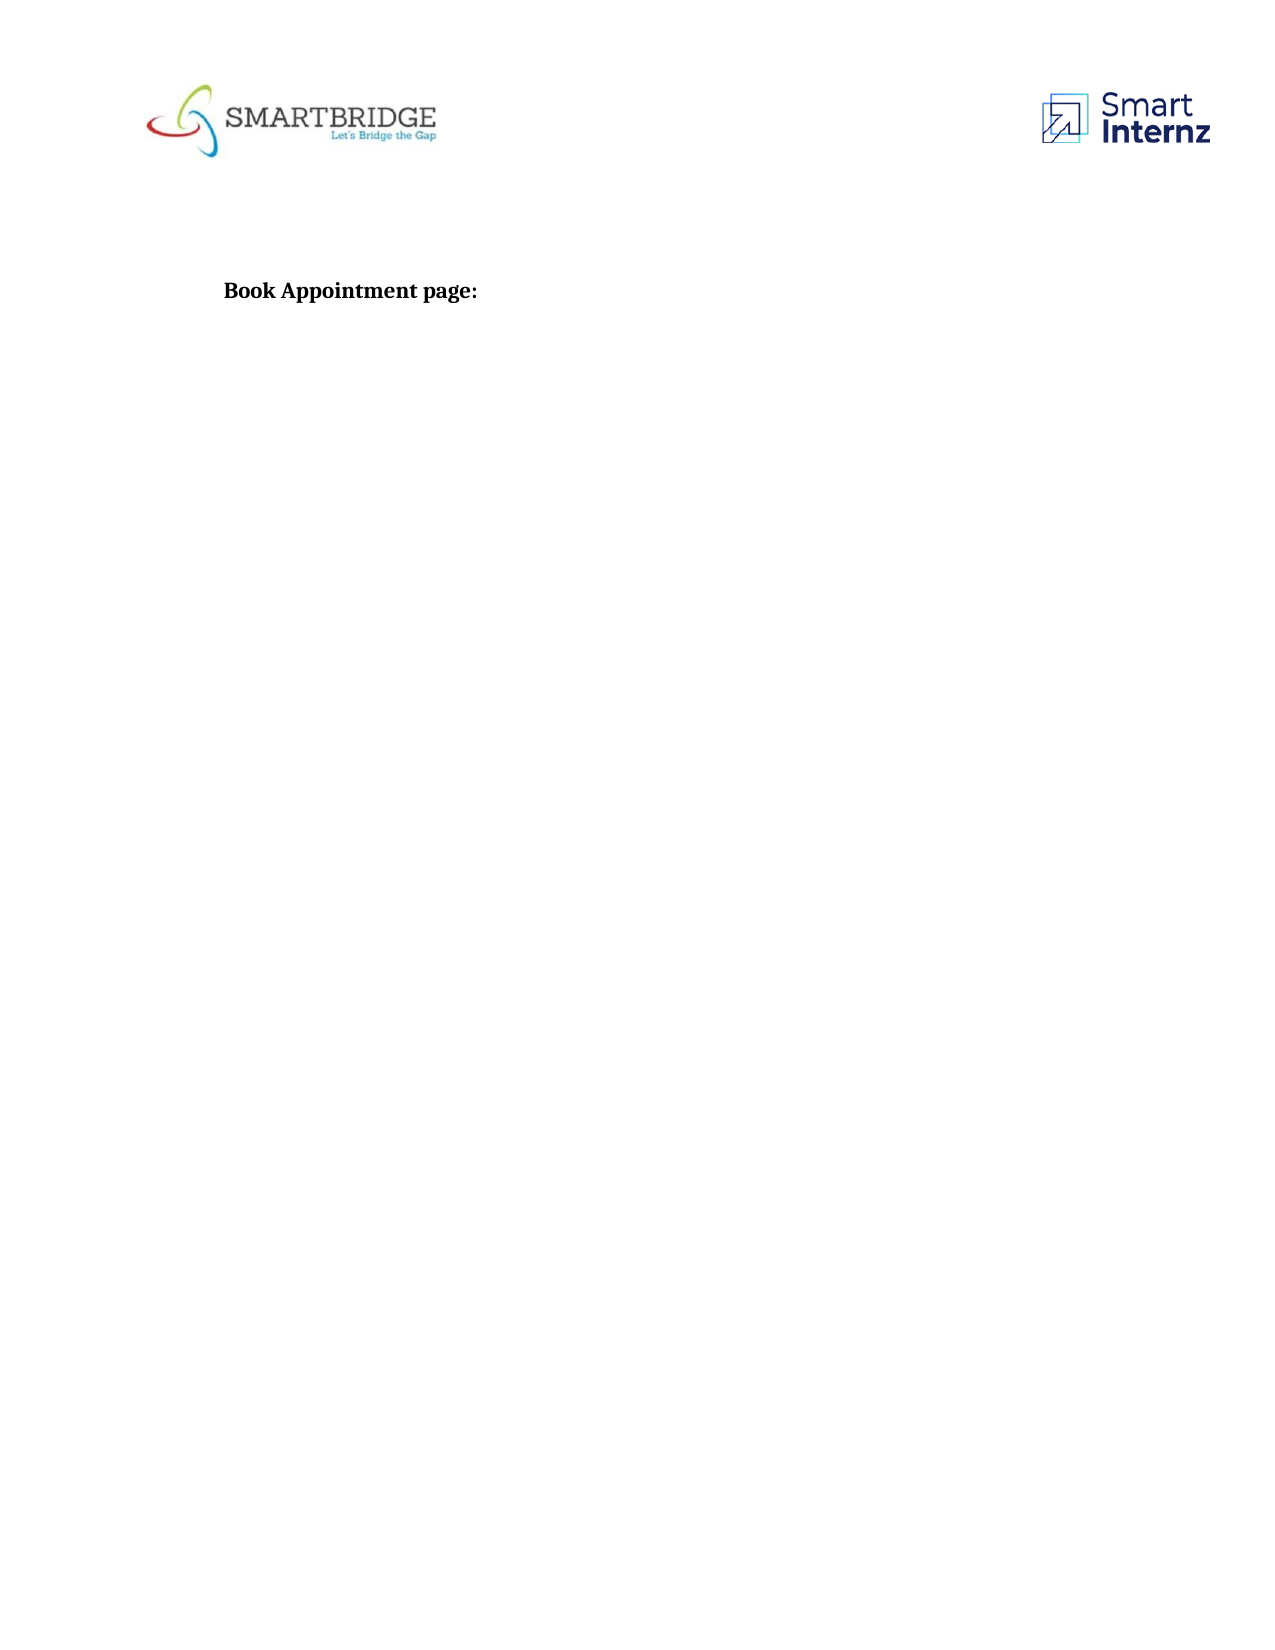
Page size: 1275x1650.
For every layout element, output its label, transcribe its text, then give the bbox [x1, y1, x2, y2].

picture [1037, 92, 1214, 143]
text Book Appointment page: [223, 277, 1273, 304]
picture [143, 78, 439, 161]
